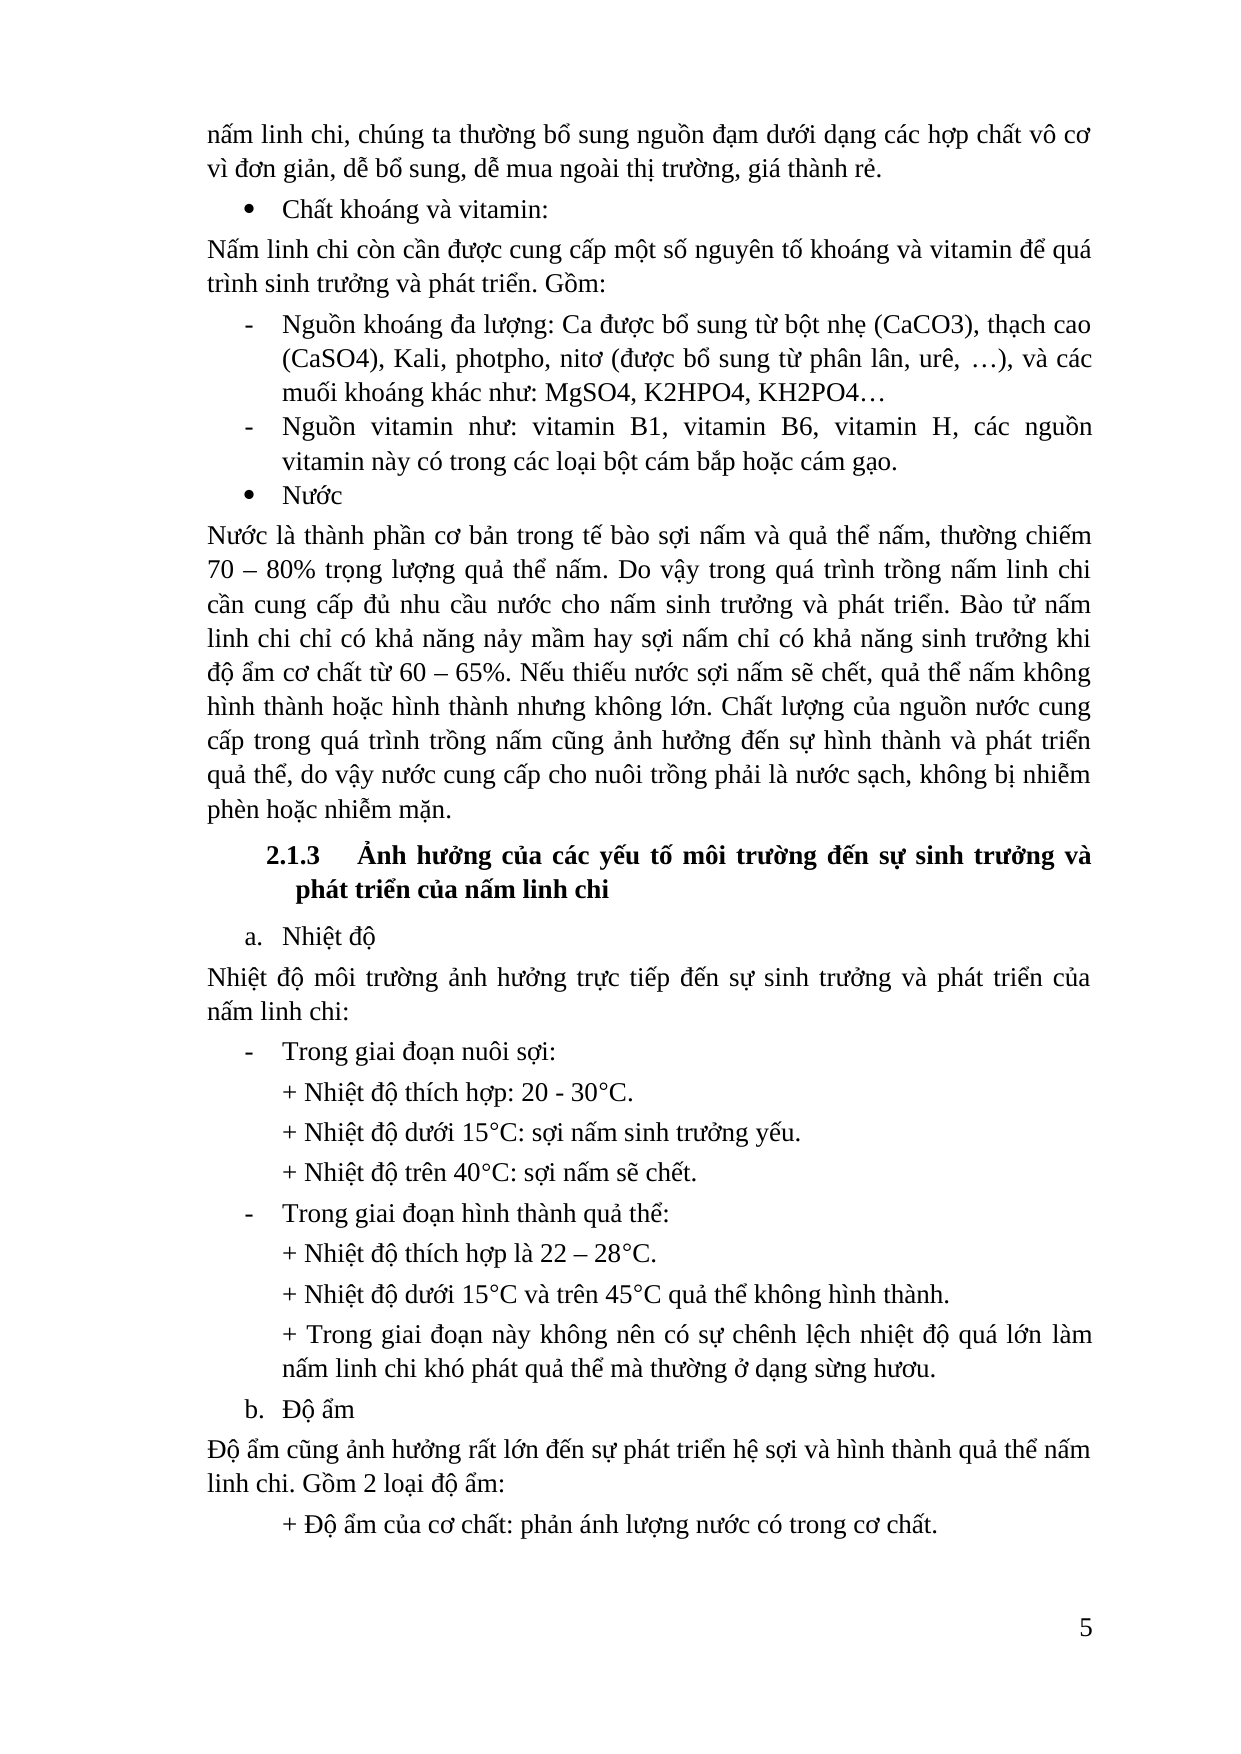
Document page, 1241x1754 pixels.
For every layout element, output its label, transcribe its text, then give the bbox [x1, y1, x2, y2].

list Trong giai đoạn hình thành quả thể: [244, 1197, 1092, 1228]
text Độ ẩm cũng ảnh hưởng rất lớn đến sự phát triển hệ sợi và hình thành quả thể nấm linh chi. Gồm 2 loại độ ẩm: [207, 1433, 1092, 1498]
text + Nhiệt độ trên 40C: sợi nấm sẽ chết. [207, 1156, 1092, 1188]
text + Độ ẩm của cơ chất: phản ánh lượng nước có trong cơ chất. [282, 1508, 1092, 1539]
list Chất khoáng và vitamin: [244, 193, 1092, 224]
list Nguồn vitamin như: vitamin B1, vitamin B6, vitamin H, các nguồn vitamin này có trong các loại bột cám bắp hoặc cám gạo. [244, 410, 1092, 476]
list Độ ẩm [244, 1393, 1092, 1424]
text + Nhiệt độ dưới 15C: sợi nấm sinh trưởng yếu. [282, 1116, 1092, 1147]
list Trong giai đoạn nuôi sợi: [244, 1035, 1092, 1066]
text + Trong giai đoạn này không nên có sự chênh lệch nhiệt độ quá lớn làm nấm linh chi khó phát quả thể mà thường ở dạng sừng hươu. [282, 1318, 1092, 1383]
text + Nhiệt độ thích hợp: 20 - 30C. [282, 1076, 1092, 1107]
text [207, 118, 1092, 183]
text Nhiệt độ môi trường ảnh hưởng trực tiếp đến sự sinh trưởng và phát triển của nấm linh chi: [207, 961, 1092, 1026]
text + Nhiệt độ thích hợp là 22 – 28C. [282, 1237, 1092, 1268]
text + Nhiệt độ dưới 15C và trên 45C quả thể không hình thành. [282, 1278, 1092, 1309]
subtitle Ảnh hưởng của các yếu tố môi trường đến sự sinh trưởng và phát triển của nấm linh chi [266, 839, 1092, 905]
text Nước là thành phần cơ bản trong tế bào sợi nấm và quả thể nấm, thường chiếm 70 – 80% trọng lượng quả thể nấm. Do vậy trong quá trình trồng nấm linh chi cần cung cấp đủ nhu cầu nước cho nấm sinh trưởng và phát triển. Bào tử nấm linh chi chỉ có khả năng nảy mầm hay sợi nấm chỉ có khả năng sinh trưởng khi độ ẩm cơ chất từ 60 – 65%. Nếu thiếu nước sợi nấm sẽ chết, quả thể nấm không hình thành hoặc hình thành nhưng không lớn. Chất lượng của nguồn nước cung cấp trong quá trình trồng nấm cũng ảnh hưởng đến sự hình thành và phát triển quả thể, do vậy nước cung cấp cho nuôi trồng phải là nước sạch, không bị nhiễm phèn hoặc nhiễm mặn. [207, 519, 1092, 824]
text Nấm linh chi còn cần được cung cấp một số nguyên tố khoáng và vitamin để quá trình sinh trưởng và phát triển. Gồm: [207, 233, 1092, 299]
list Nguồn khoáng đa lượng: Ca được bổ sung từ bột nhẹ (CaCO3), thạch cao (CaSO4), Kali, photpho, nitơ (được bổ sung từ phân lân, urê, …), và các muối khoáng khác như: MgSO4, K2HPO4, KH2PO4… [244, 308, 1092, 407]
list Nước [244, 479, 1092, 510]
list Nhiệt độ [244, 920, 1092, 951]
